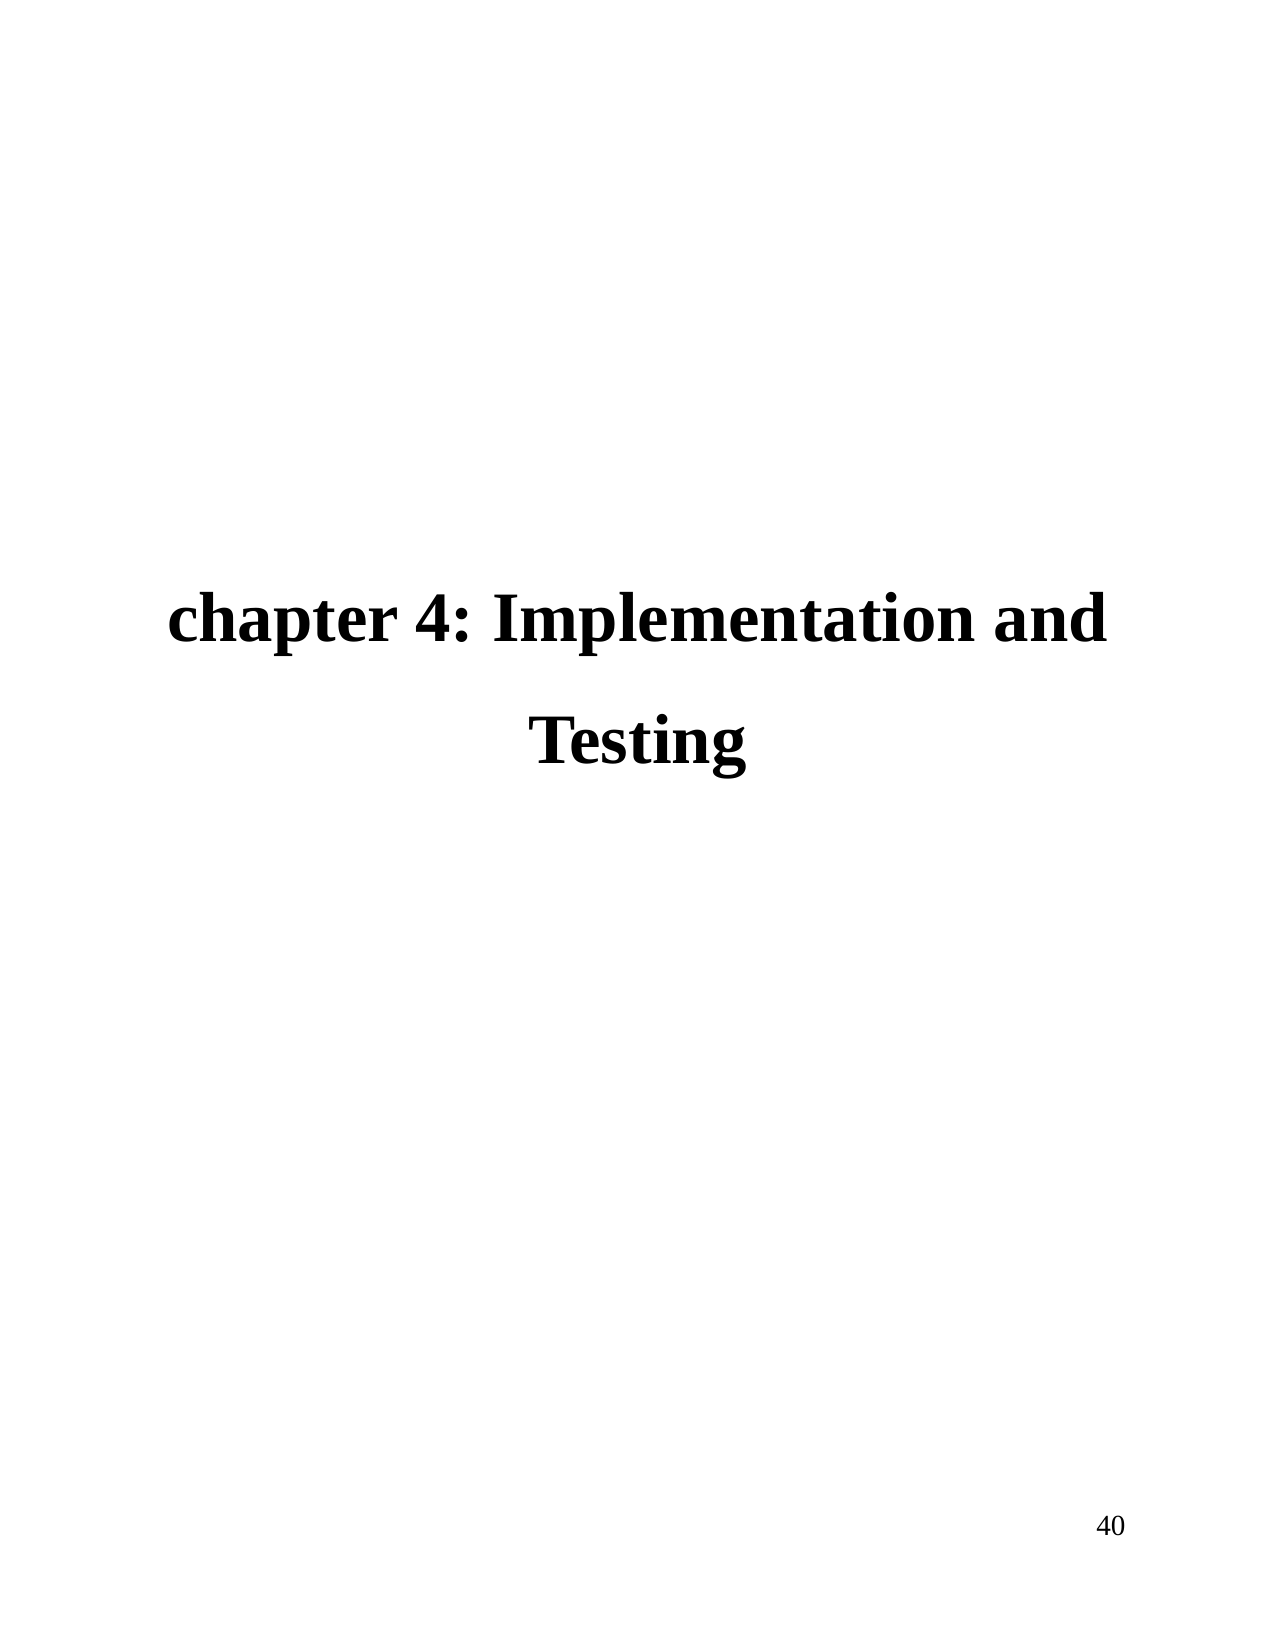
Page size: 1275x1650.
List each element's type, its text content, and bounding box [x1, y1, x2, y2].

subtitle Implementation and Testing [150, 575, 1125, 779]
